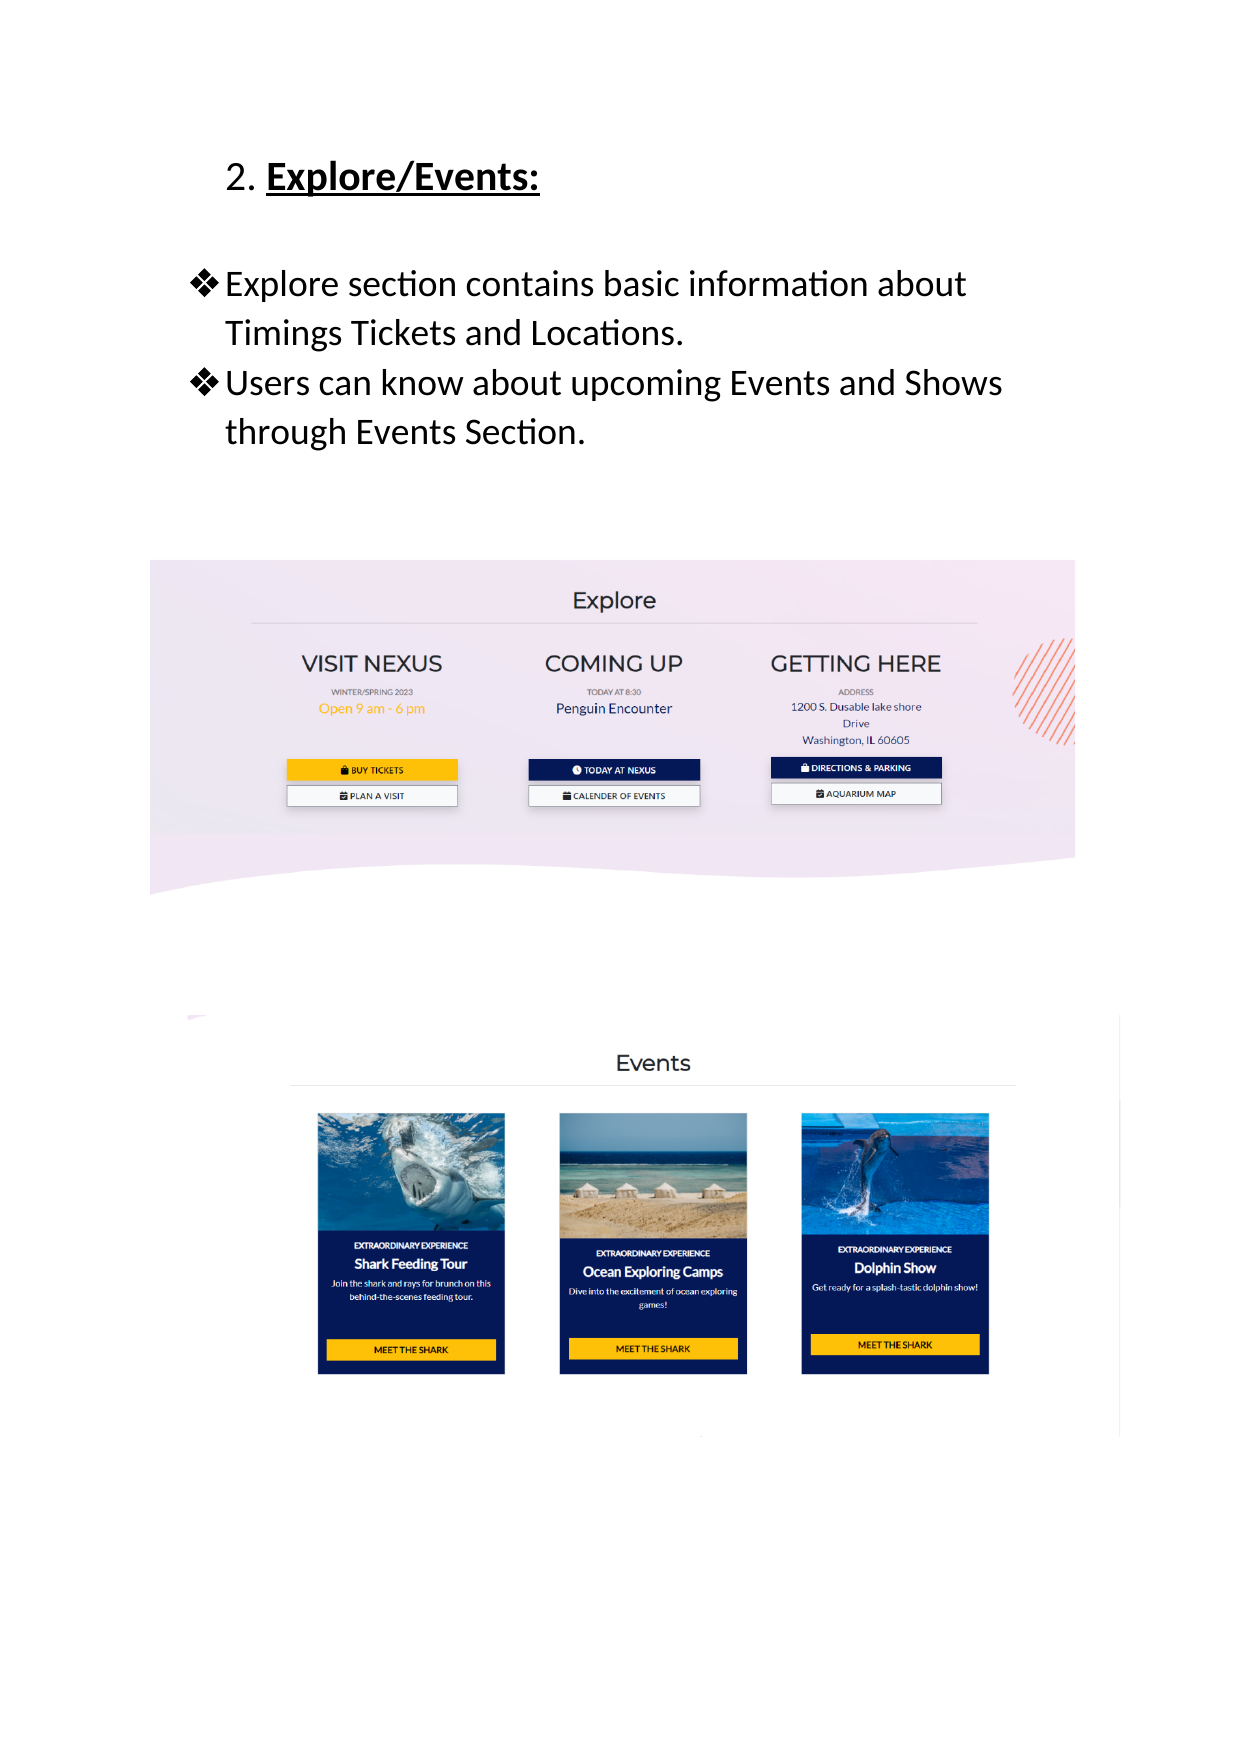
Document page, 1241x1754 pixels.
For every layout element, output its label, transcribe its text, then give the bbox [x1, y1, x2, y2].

list Explore section contains basic information about Timings Tickets and Locations. [187, 260, 1090, 355]
picture [150, 559, 1075, 925]
picture [187, 1015, 1121, 1437]
list Users can know about upcoming Events and Shows through Events Section. [187, 359, 1090, 454]
list 2. Explore/Events: [225, 150, 1090, 201]
